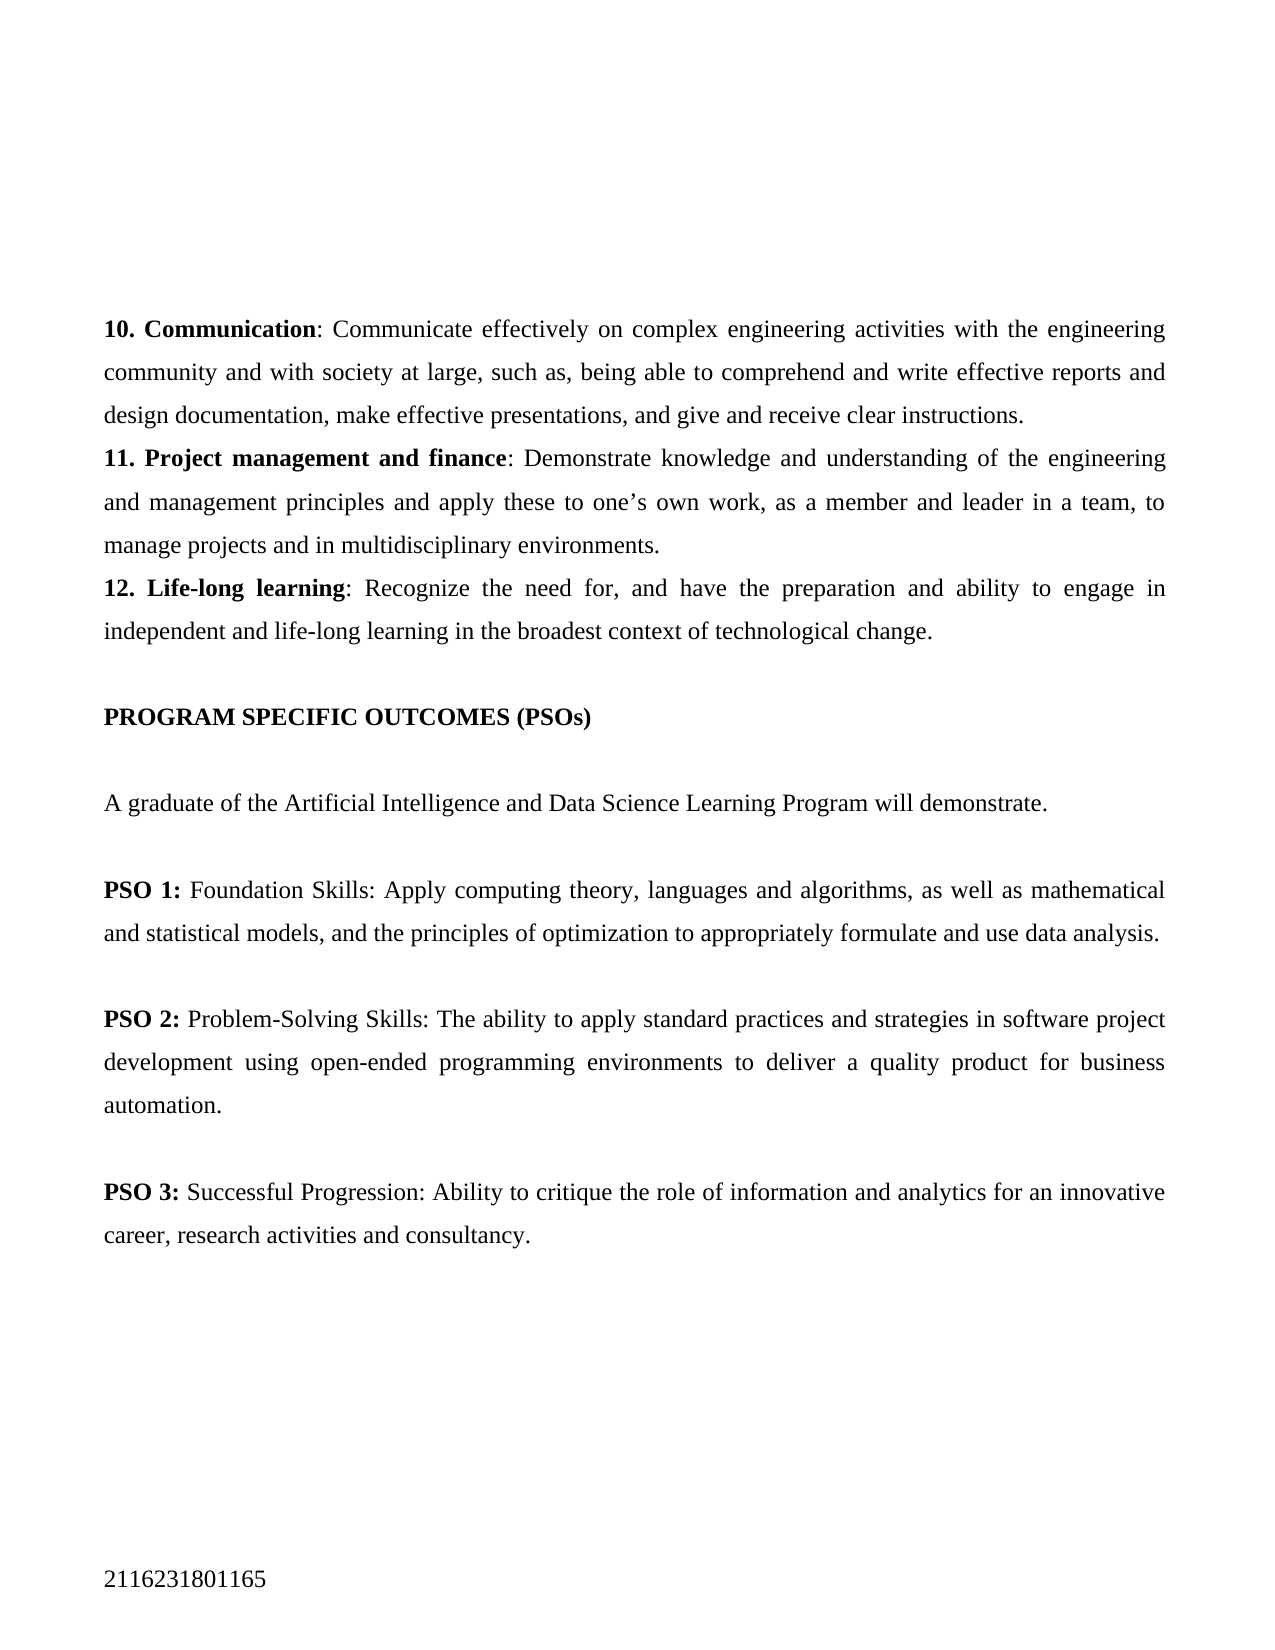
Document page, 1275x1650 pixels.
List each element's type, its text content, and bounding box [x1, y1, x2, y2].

text 12. Life-long learning: Recognize the need for, and have the preparation and ability to engage in independent and life-long learning in the broadest context of technological change. [103, 573, 1167, 645]
text 11. Project management and finance: Demonstrate knowledge and understanding of the engineering and management principles and apply these to one’s own work, as a member and leader in a team, to manage projects and in multidisciplinary environments. [103, 443, 1167, 558]
text A graduate of the Artificial Intelligence and Data Science Learning Program will demonstrate. [103, 788, 1167, 817]
text 10. Communication: Communicate effectively on complex engineering activities with the engineering community and with society at large, such as, being able to comprehend and write effective reports and design documentation, make effective presentations, and give and receive clear instructions. [103, 314, 1167, 429]
text PROGRAM SPECIFIC OUTCOMES (PSOs) [103, 702, 1167, 731]
text PSO 3: Successful Progression: Ability to critique the role of information and analytics for an innovative career, research activities and consultancy. [103, 1177, 1167, 1248]
text PSO 1: Foundation Skills: Apply computing theory, languages and algorithms, as well as mathematical and statistical models, and the principles of optimization to appropriately formulate and use data analysis. [103, 875, 1167, 947]
text PSO 2: Problem-Solving Skills: The ability to apply standard practices and strategies in software project development using open-ended programming environments to deliver a quality product for business automation. [103, 1004, 1167, 1119]
